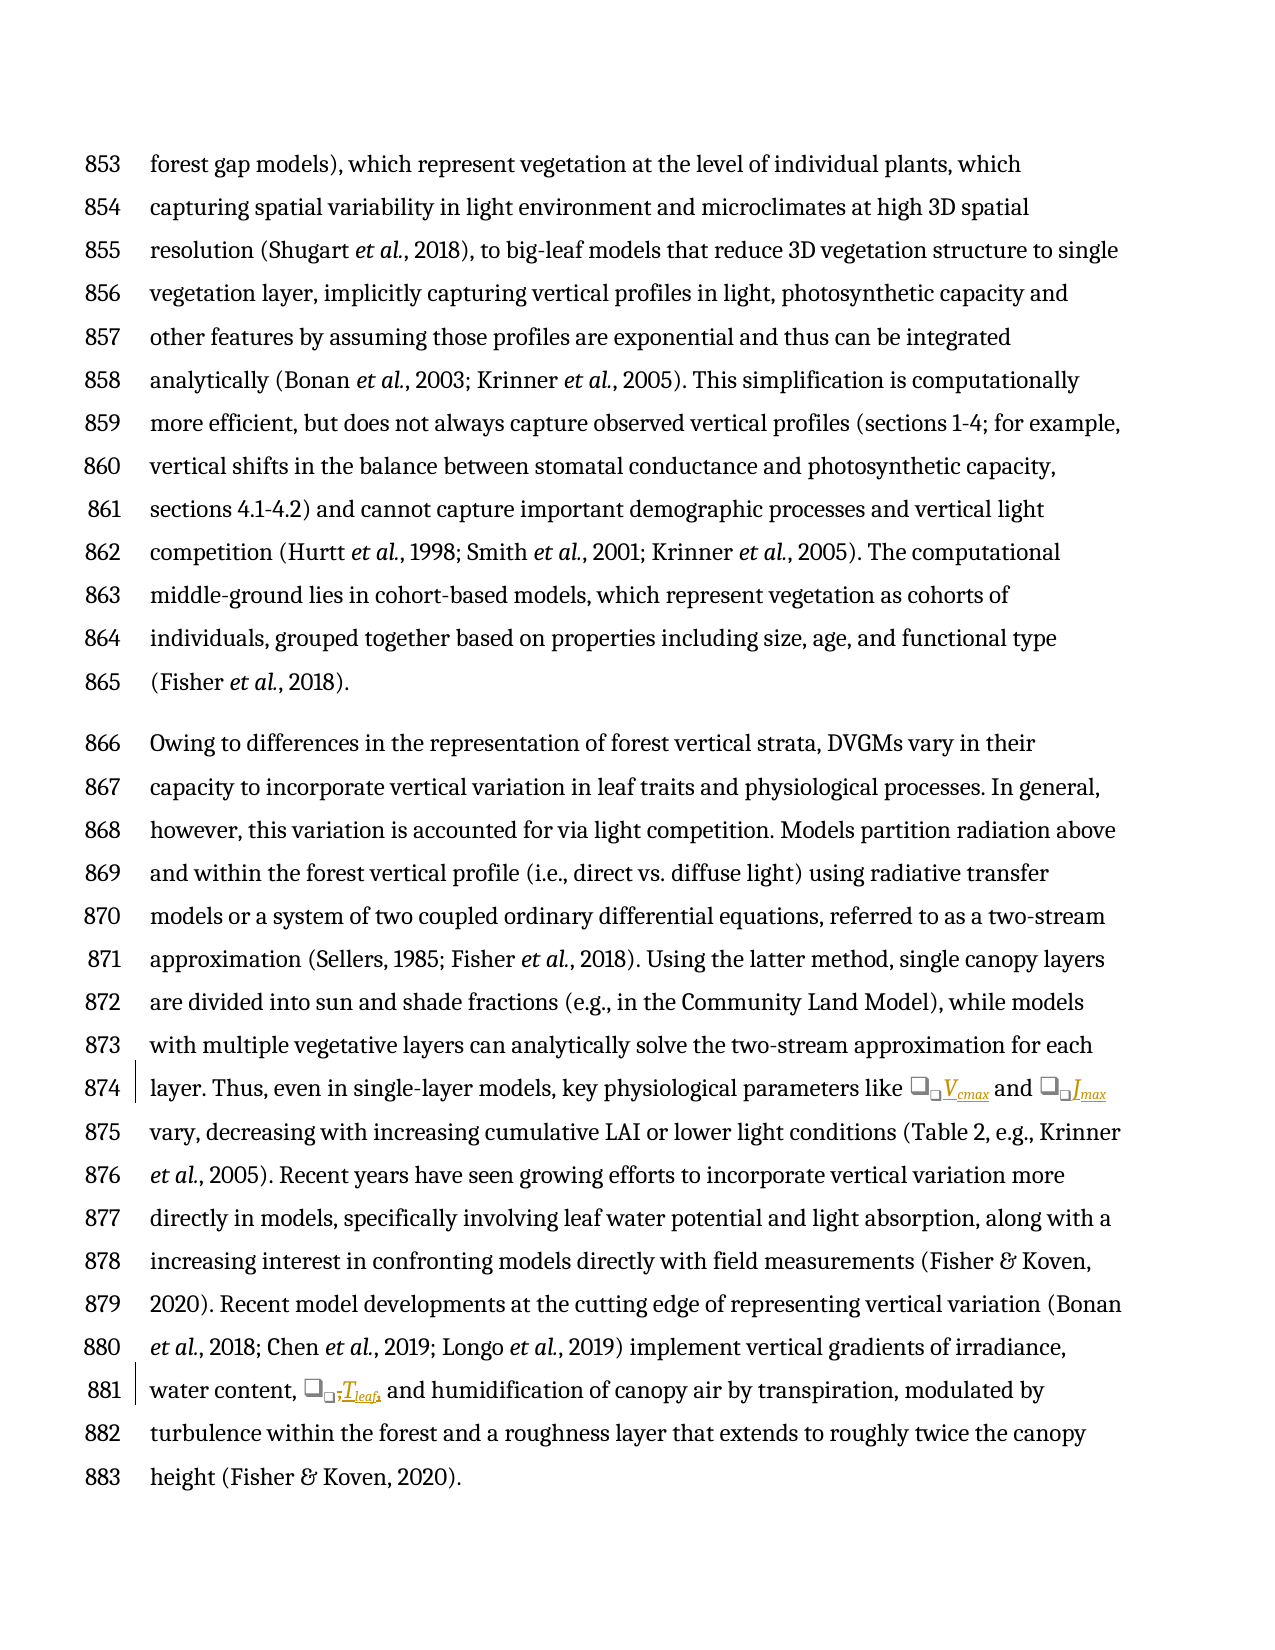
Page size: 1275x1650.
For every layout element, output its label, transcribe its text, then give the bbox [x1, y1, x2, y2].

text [150, 150, 1125, 696]
text Owing to differences in the representation of forest vertical strata, DVGMs vary in their capacity to incorporate vertical variation in leaf traits and physiological processes. In general, however, this variation is accounted for via light competition. Models partition radiation above and within the forest vertical profile (i.e., direct vs. diffuse light) using radiative transfer models or a system of two coupled ordinary differential equations, referred to as a two-stream approximation (Sellers, 1985; Fisher et al., 2018). Using the latter method, single canopy layers are divided into sun and shade fractions (e.g., in the Community Land Model), while models with multiple vegetative layers can analytically solve the two-stream approximation for each layer. Thus, even in single-layer models, key physiological parameters like and vary, decreasing with increasing cumulative LAI or lower light conditions (Table 2, e.g., Krinner et al., 2005). Recent years have seen growing efforts to incorporate vertical variation more directly in models, specifically involving leaf water potential and light absorption, along with a increasing interest in confronting models directly with field measurements (Fisher & Koven, 2020). Recent model developments at the cutting edge of representing vertical variation (Bonan et al., 2018; Chen et al., 2019; Longo et al., 2019) implement vertical gradients of irradiance, water content, and humidification of canopy air by transpiration, modulated by turbulence within the forest and a roughness layer that extends to roughly twice the canopy height (Fisher & Koven, 2020). [150, 729, 1125, 1491]
